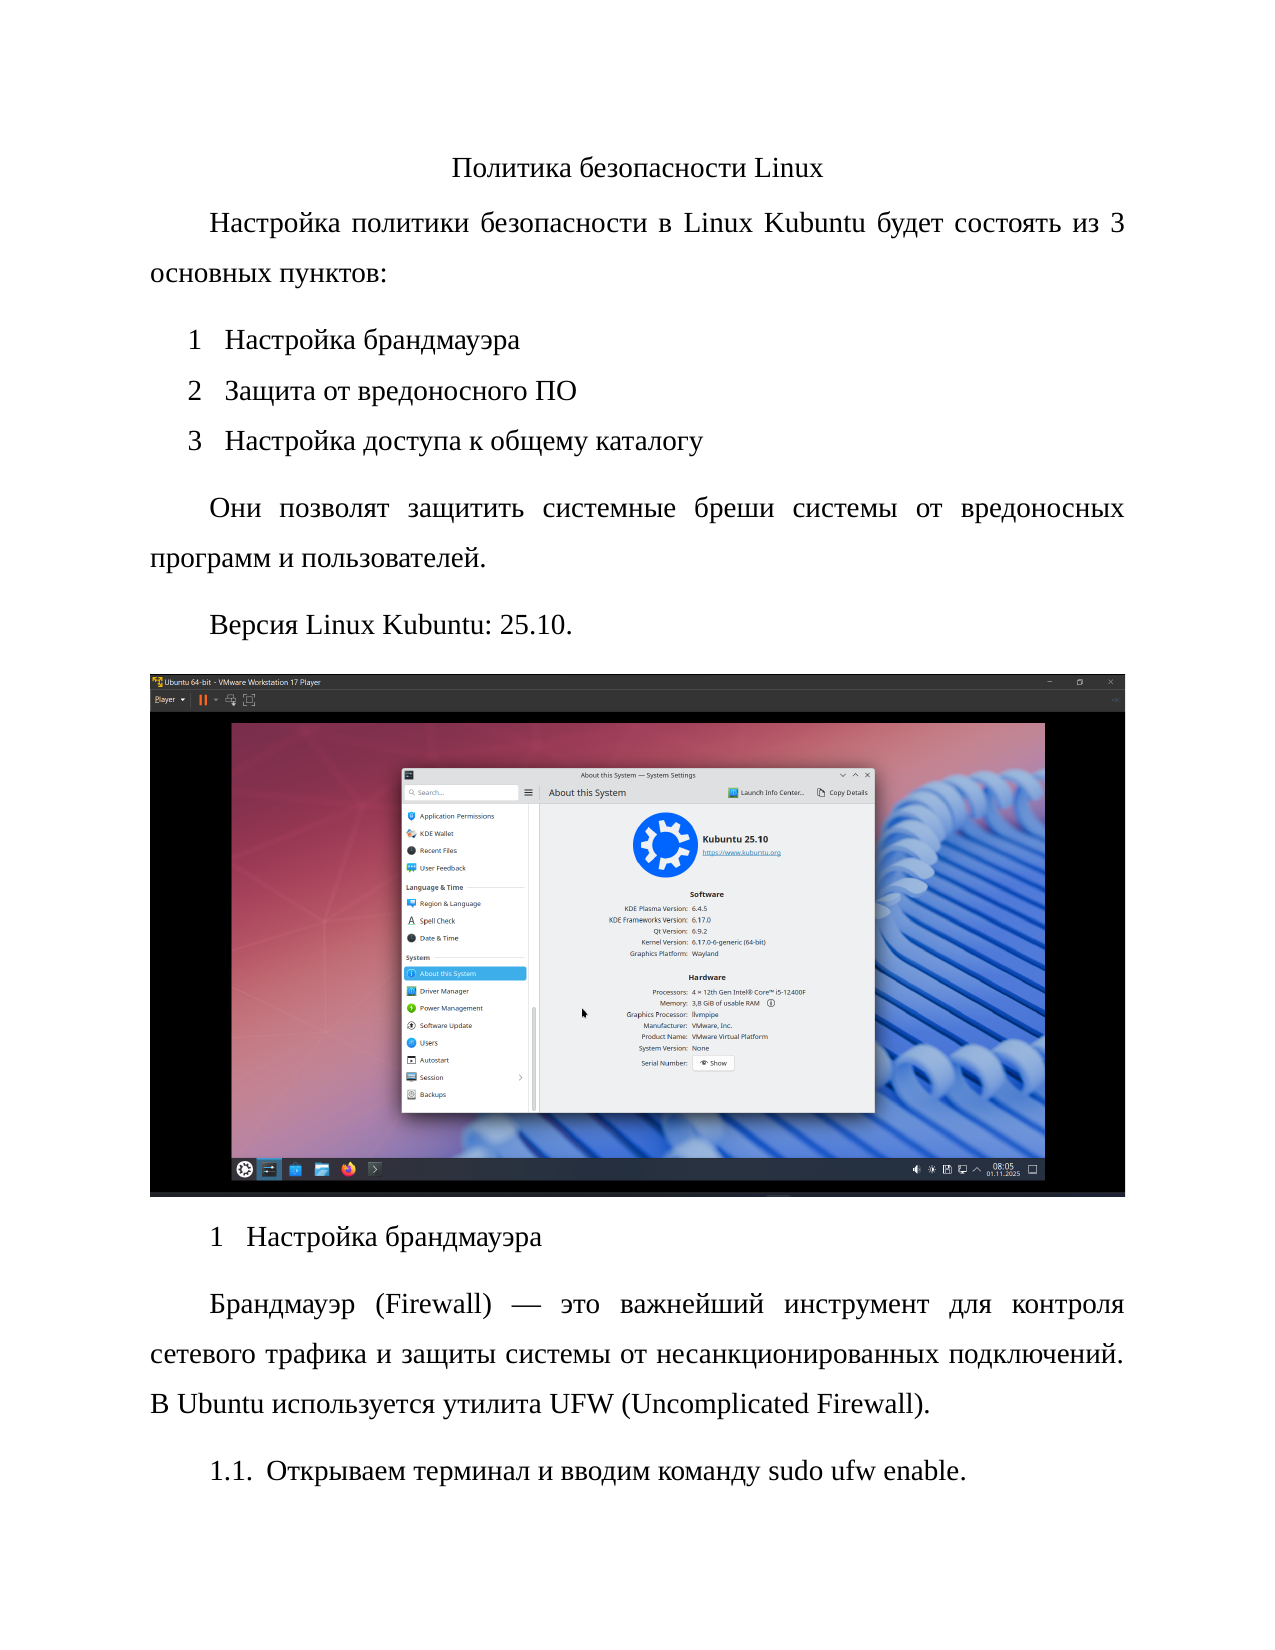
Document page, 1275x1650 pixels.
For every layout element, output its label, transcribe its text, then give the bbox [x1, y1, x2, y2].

text Настройка политики безопасности в Linux Kubuntu будет состоять из 3 основных пунктов: [150, 205, 1125, 289]
list Настройка брандмауэра [209, 1219, 1125, 1252]
picture [150, 674, 1125, 1197]
text Брандмауэр (Firewall) — это важнейший инструмент для контроля сетевого трафика и защиты системы от несанкционированных подключений. В Ubuntu используется утилита UFW (Uncomplicated Firewall). [150, 1286, 1125, 1420]
list Настройка брандмауэра [187, 322, 1125, 356]
list Настройка доступа к общему каталогу [187, 423, 1125, 457]
text Они позволят защитить системные бреши системы от вредоносных программ и пользователей. [150, 490, 1125, 574]
list Открываем терминал и вводим команду sudo ufw enable. [209, 1453, 1125, 1487]
list Защита от вредоносного ПО [187, 373, 1125, 406]
text Версия Linux Kubuntu: 25.10. [150, 607, 1125, 641]
text Политика безопасности Linux [150, 150, 1125, 183]
